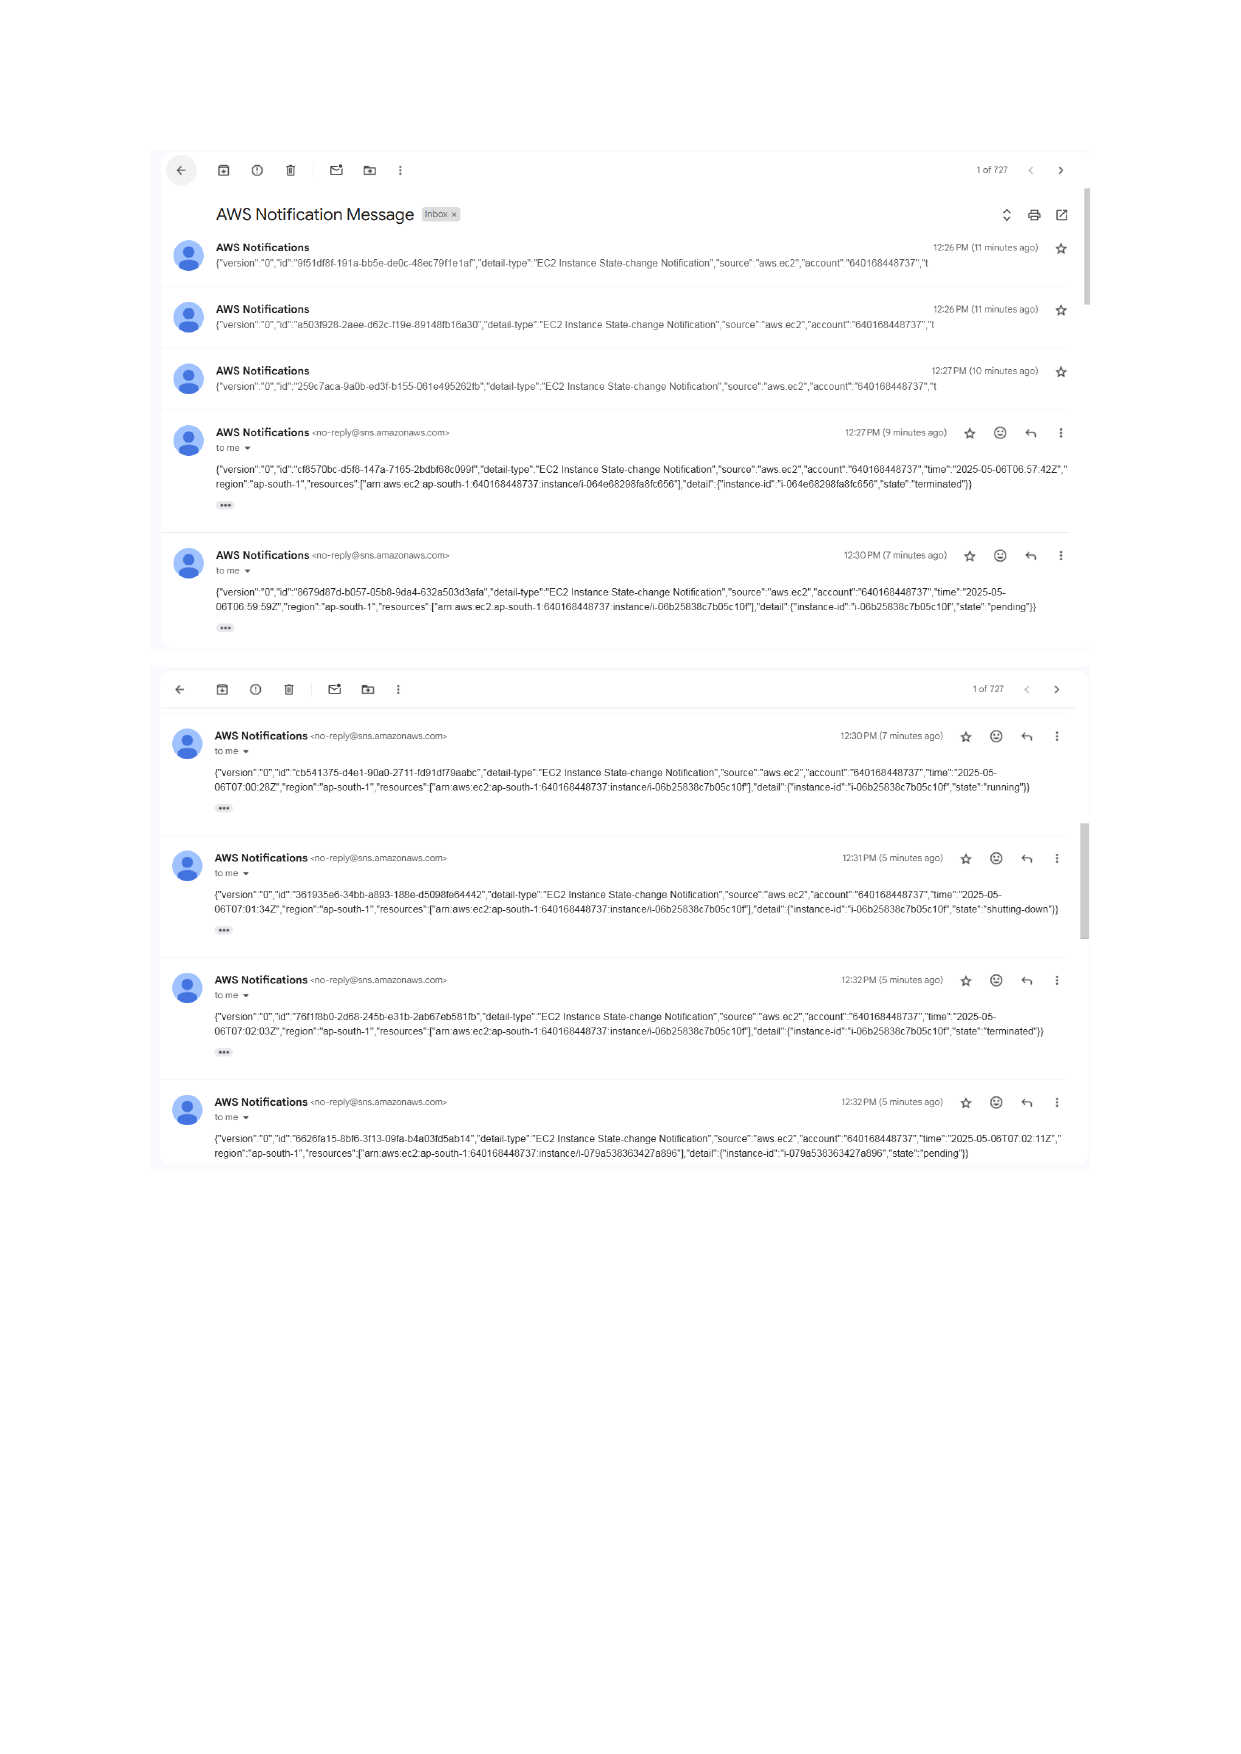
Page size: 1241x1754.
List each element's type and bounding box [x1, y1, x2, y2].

picture [150, 667, 1091, 1171]
picture [150, 150, 1091, 649]
